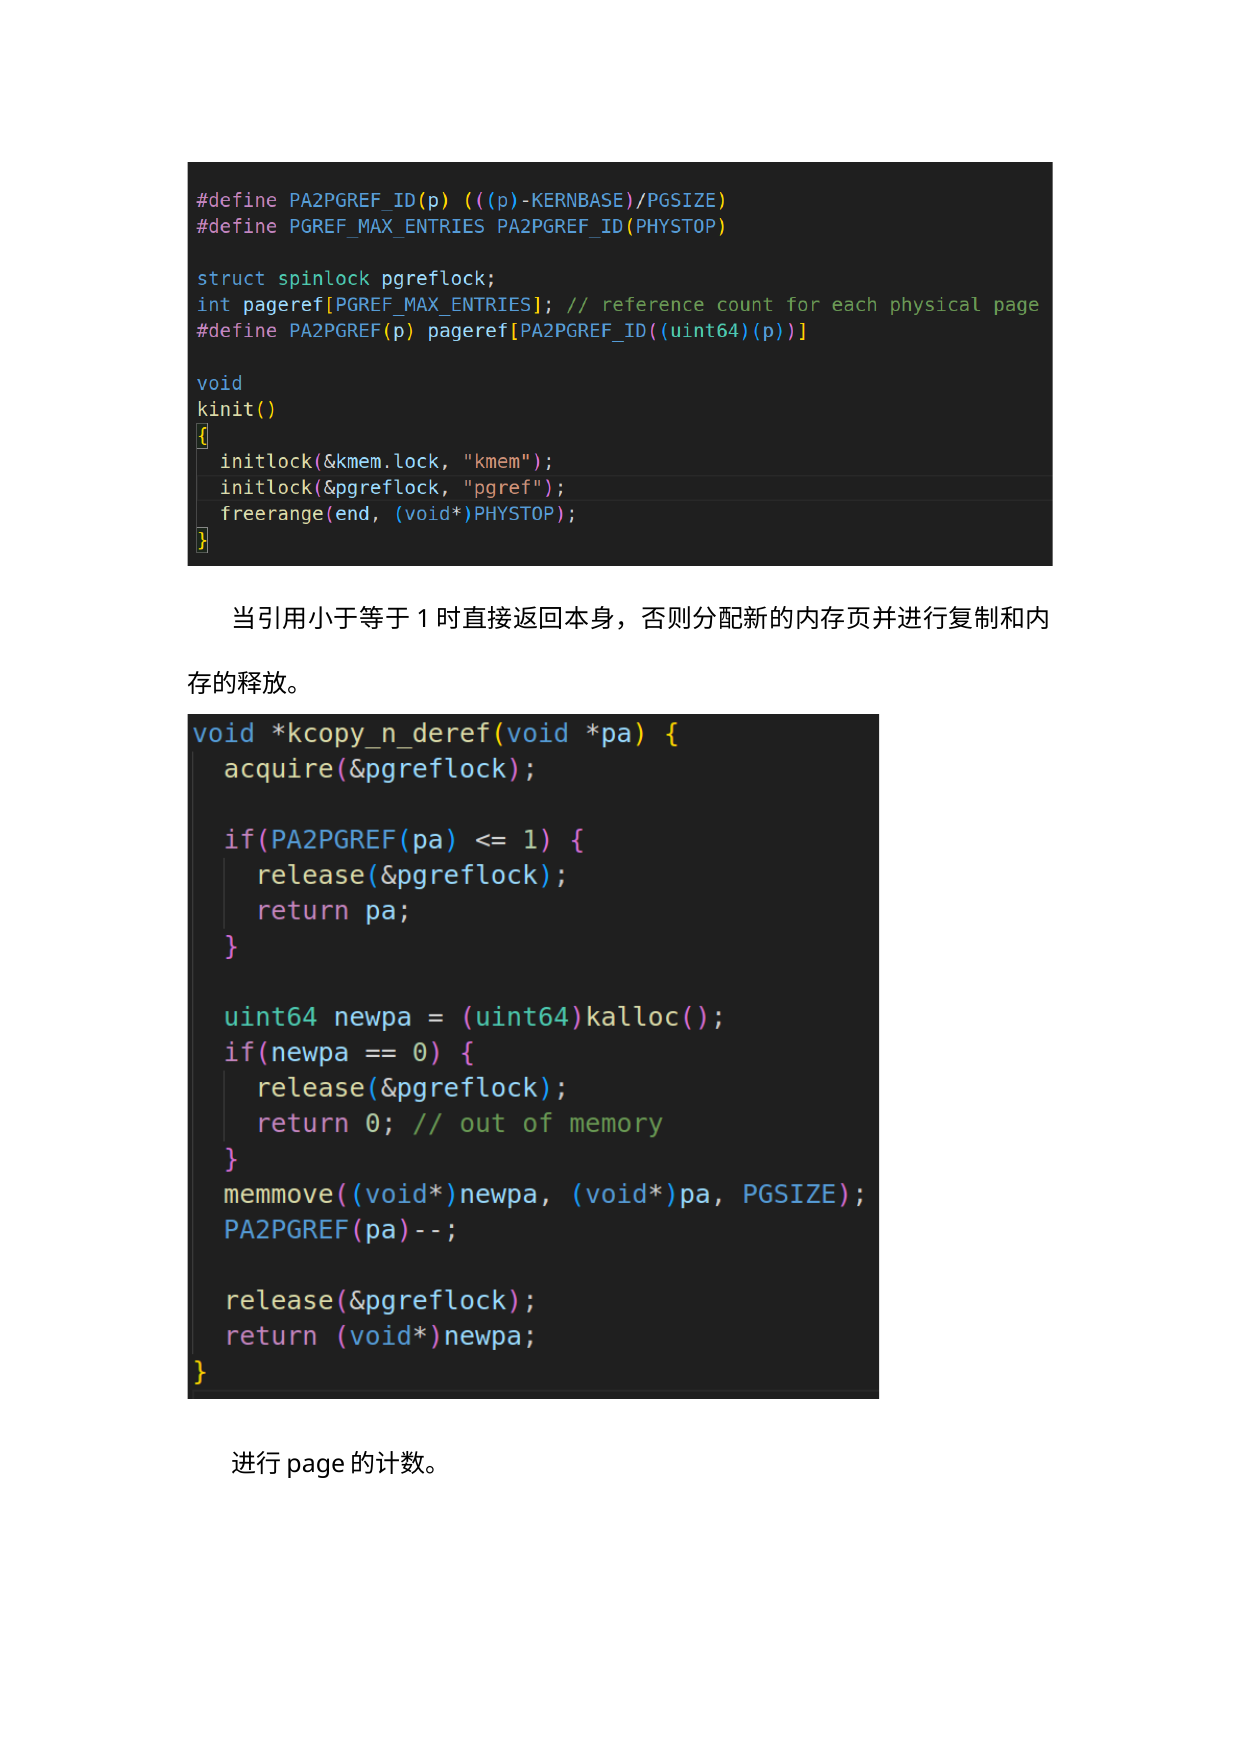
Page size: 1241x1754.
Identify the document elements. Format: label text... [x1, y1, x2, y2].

picture [187, 162, 1053, 566]
text 进行page的计数。 [187, 1429, 1053, 1494]
picture [187, 714, 880, 1399]
text 当引用小于等于1时直接返回本身，否则分配新的内存页并进行复制和内存的释放。 [187, 584, 1053, 714]
